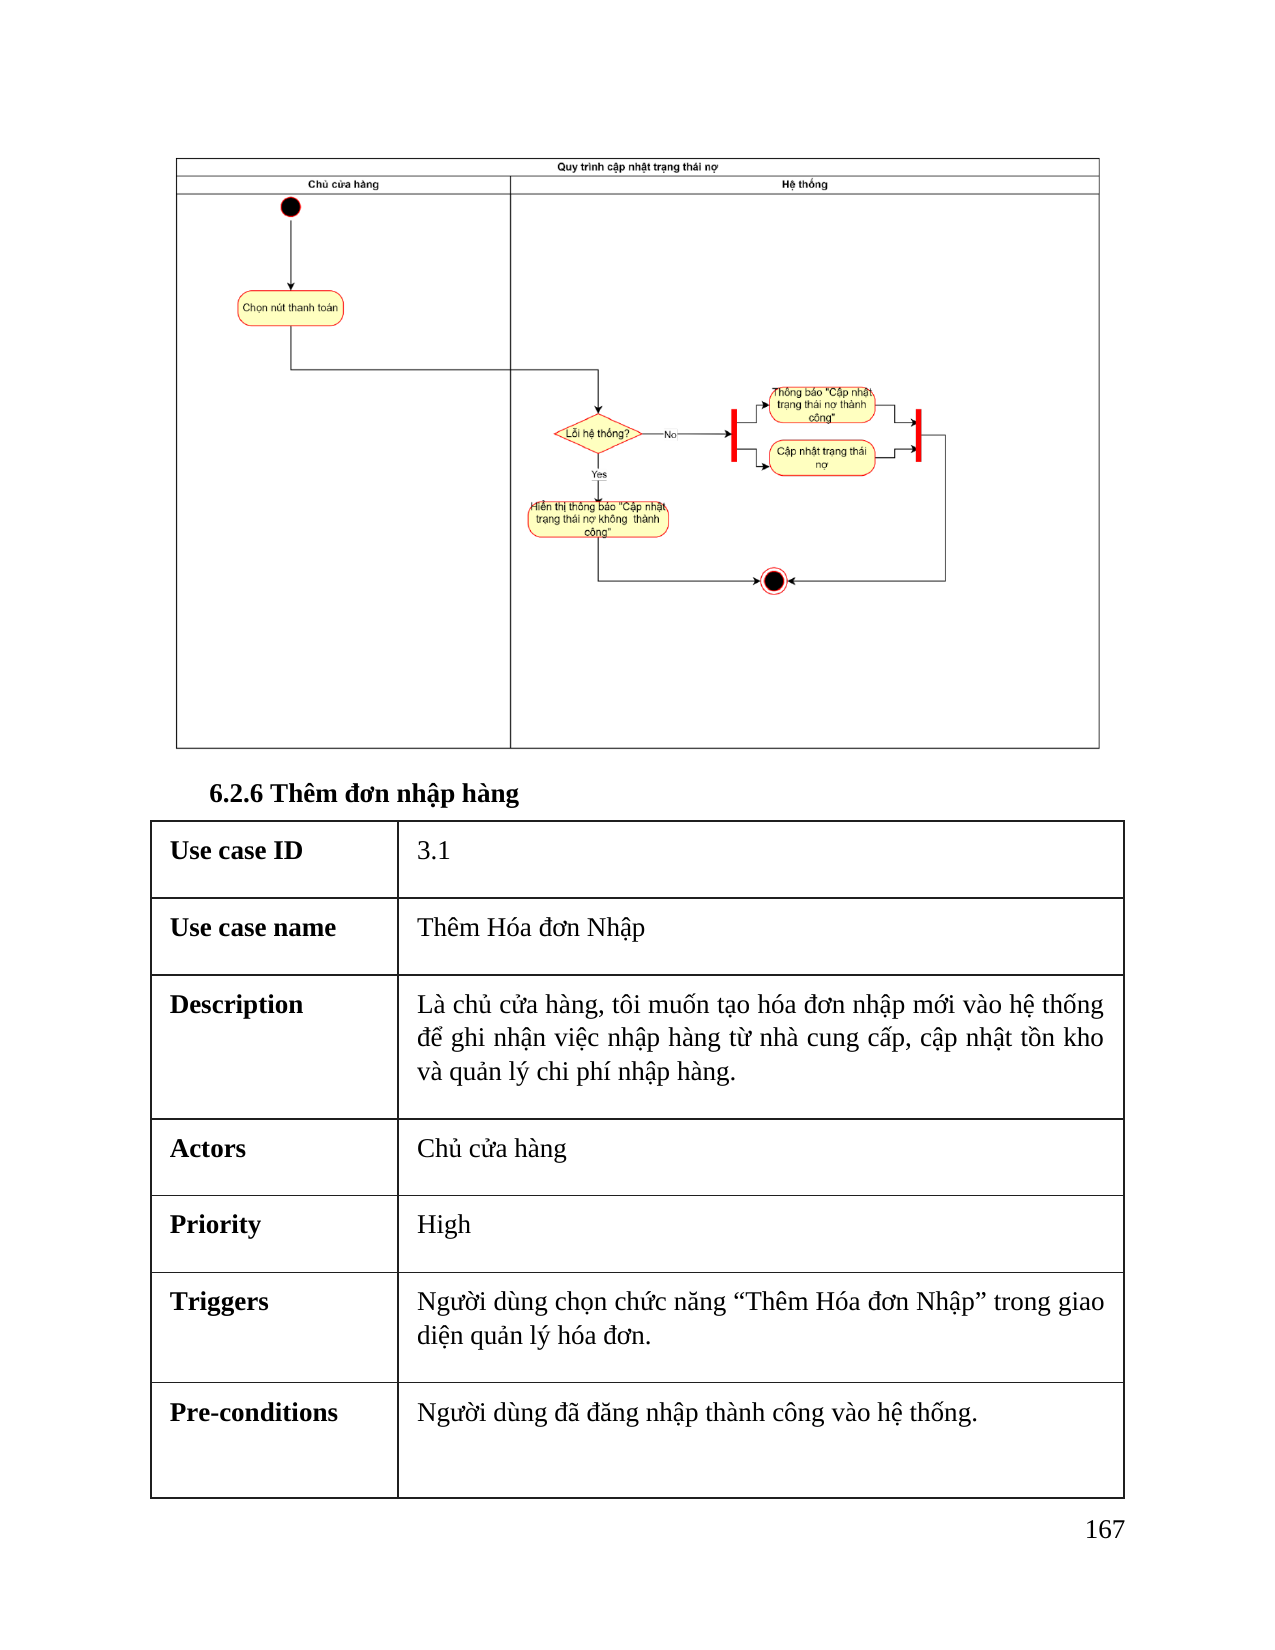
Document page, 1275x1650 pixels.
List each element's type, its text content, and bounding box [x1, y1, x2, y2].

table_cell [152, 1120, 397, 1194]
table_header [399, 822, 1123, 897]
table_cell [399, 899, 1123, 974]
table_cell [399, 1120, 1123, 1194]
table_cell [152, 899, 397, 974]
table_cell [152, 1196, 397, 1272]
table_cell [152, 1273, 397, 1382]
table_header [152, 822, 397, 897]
picture [167, 150, 1108, 758]
subtitle 6.2.6 Thêm đơn nhập hàng [209, 777, 1125, 808]
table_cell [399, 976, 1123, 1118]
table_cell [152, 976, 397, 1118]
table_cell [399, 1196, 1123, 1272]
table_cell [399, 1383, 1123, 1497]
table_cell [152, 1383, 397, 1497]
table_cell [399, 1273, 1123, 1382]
